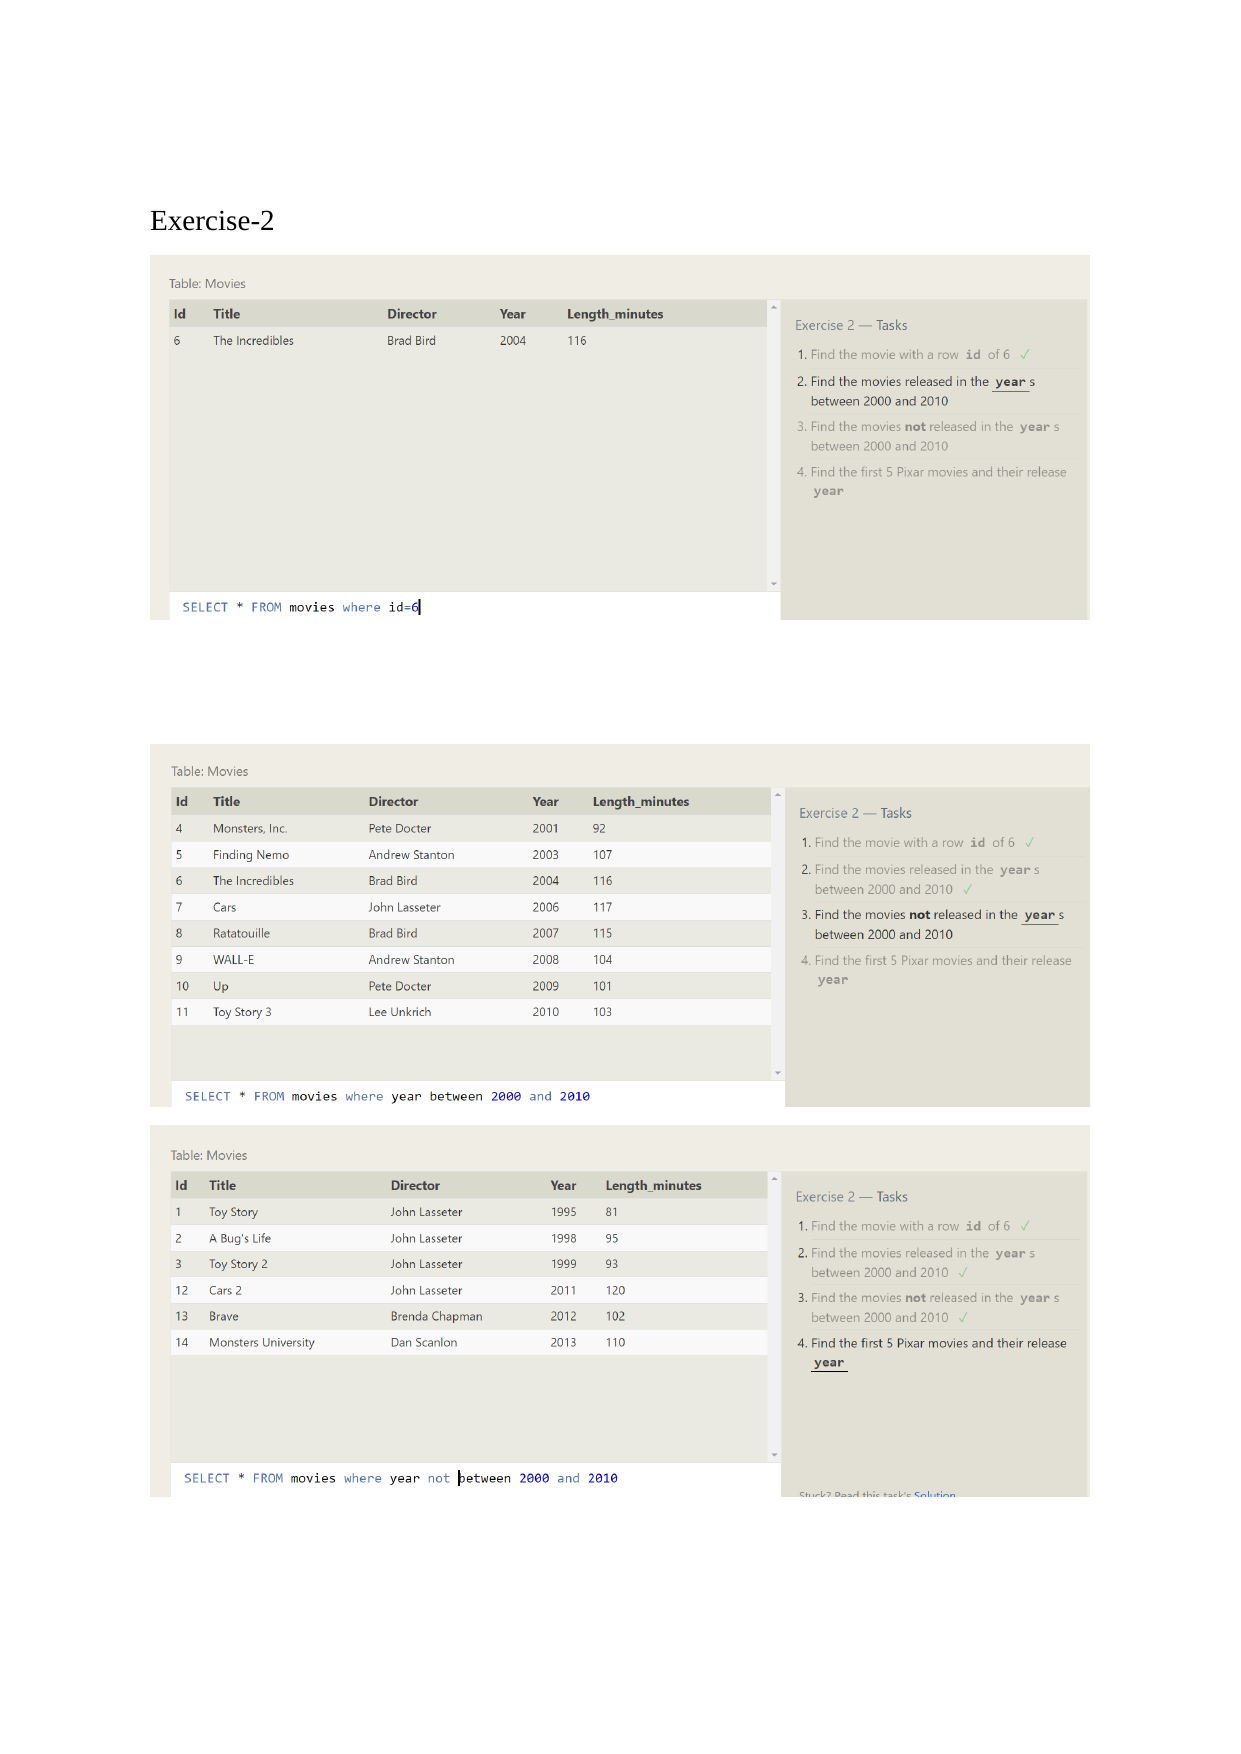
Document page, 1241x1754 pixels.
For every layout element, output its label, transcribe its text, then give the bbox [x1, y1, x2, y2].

picture [150, 1125, 1091, 1497]
picture [150, 255, 1091, 620]
text Exercise-2 [150, 203, 1090, 236]
picture [150, 744, 1091, 1107]
